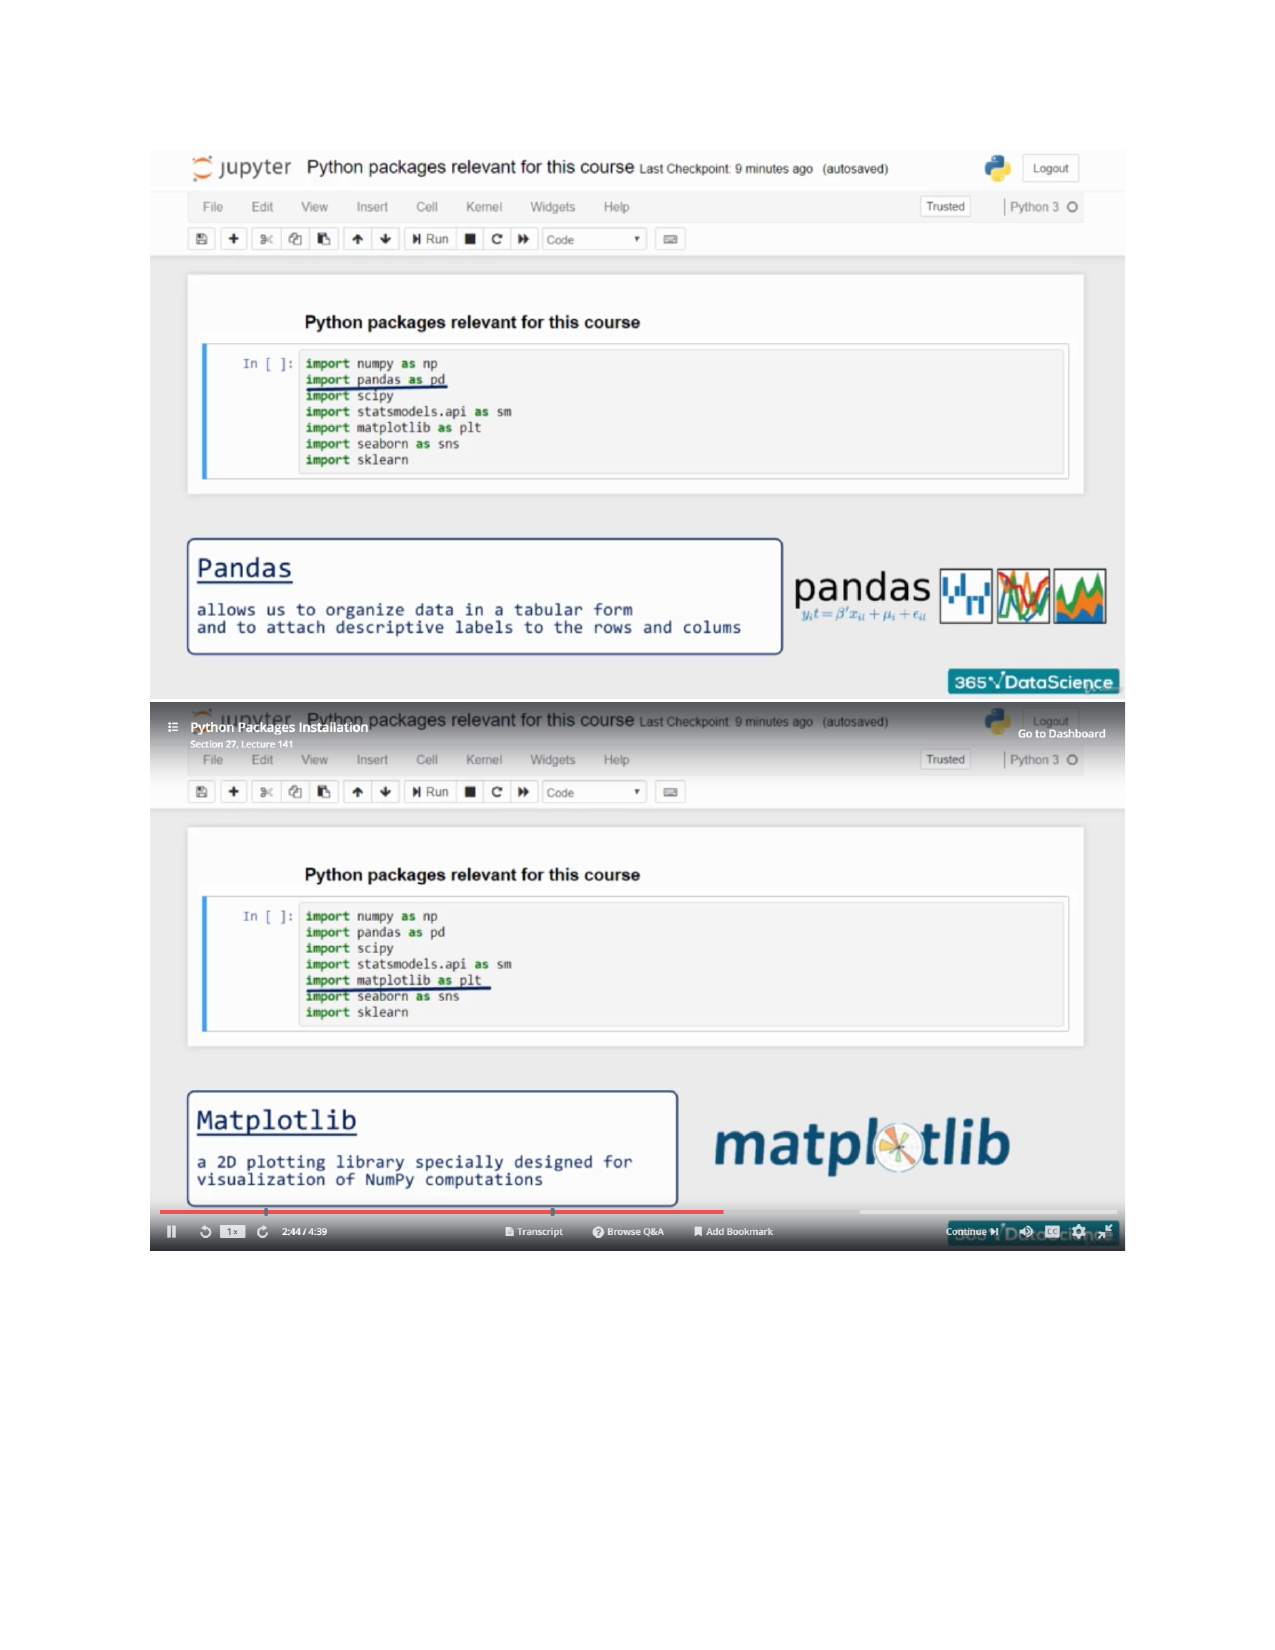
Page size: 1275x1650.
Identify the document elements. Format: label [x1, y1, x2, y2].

picture [150, 702, 1125, 1251]
picture [150, 150, 1125, 699]
